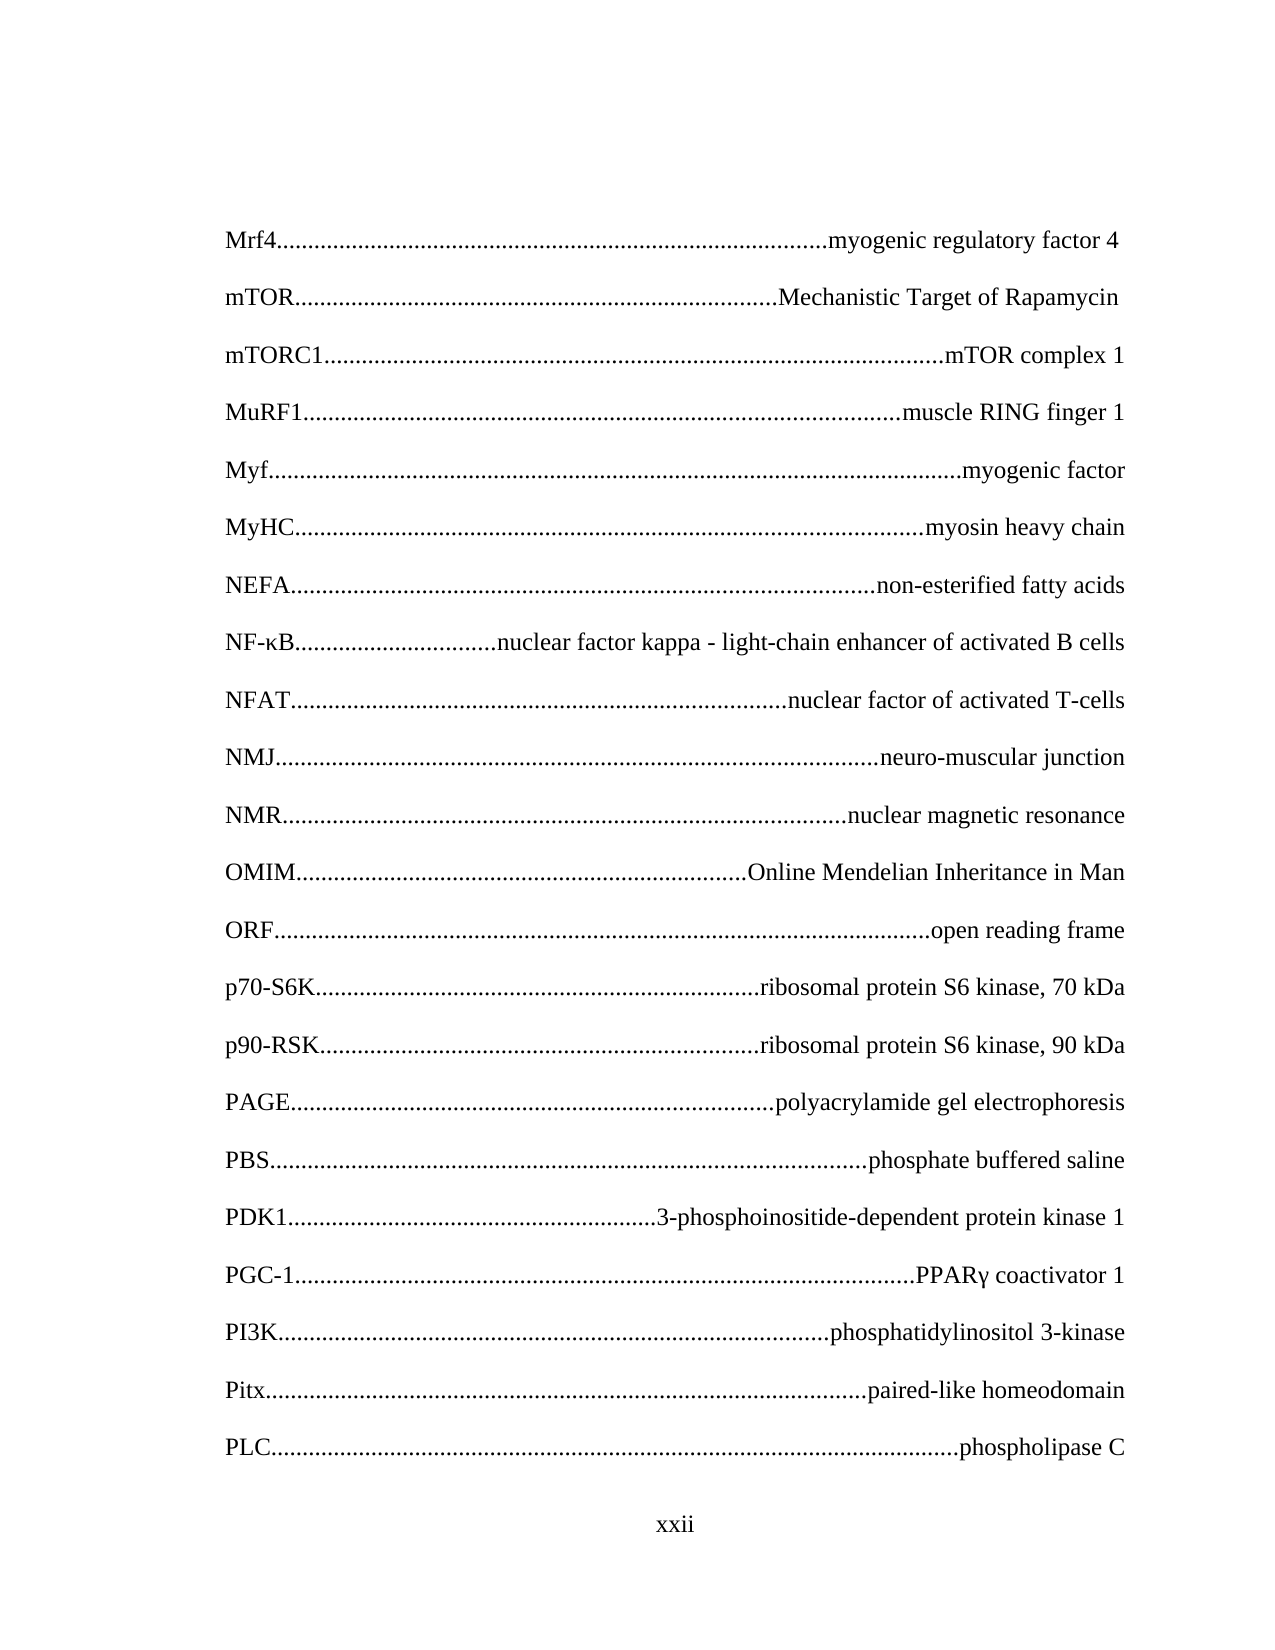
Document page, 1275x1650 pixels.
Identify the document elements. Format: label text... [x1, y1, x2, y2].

list Pitx paired-like homeodomain [225, 1375, 1125, 1404]
list PAGE polyacrylamide gel electrophoresis [225, 1087, 1125, 1116]
list NEFA non-esterified fatty acids [225, 570, 1125, 599]
list NF-κB nuclear factor kappa - light-chain enhancer of activated B cells [225, 627, 1125, 656]
list NMJ neuro-muscular junction [225, 742, 1125, 771]
list p70-S6K ribosomal protein S6 kinase, 70 kDa [225, 972, 1125, 1001]
list OMIM Online Mendelian Inheritance in Man [225, 857, 1125, 886]
list PDK1 3-phosphoinositide-dependent protein kinase 1 [225, 1202, 1125, 1231]
list p90-RSK ribosomal protein S6 kinase, 90 kDa [225, 1030, 1125, 1059]
list PLC phospholipase C [225, 1432, 1125, 1461]
list MyHC myosin heavy chain [225, 512, 1125, 541]
list Myf myogenic factor [225, 455, 1125, 484]
list MuRF1 muscle RING finger 1 [225, 397, 1125, 426]
list PI3K phosphatidylinositol 3-kinase [225, 1317, 1125, 1346]
list NMR nuclear magnetic resonance [225, 800, 1125, 829]
list Mrf4 myogenic regulatory factor 4 [225, 225, 1125, 254]
list ORF open reading frame [225, 915, 1125, 944]
list mTORC1 mTOR complex 1 [225, 340, 1125, 369]
list PGC-1 PPARγ coactivator 1 [225, 1260, 1125, 1289]
list mTOR Mechanistic Target of Rapamycin [225, 282, 1125, 311]
list PBS phosphate buffered saline [225, 1145, 1125, 1174]
list NFAT nuclear factor of activated T-cells [225, 685, 1125, 714]
